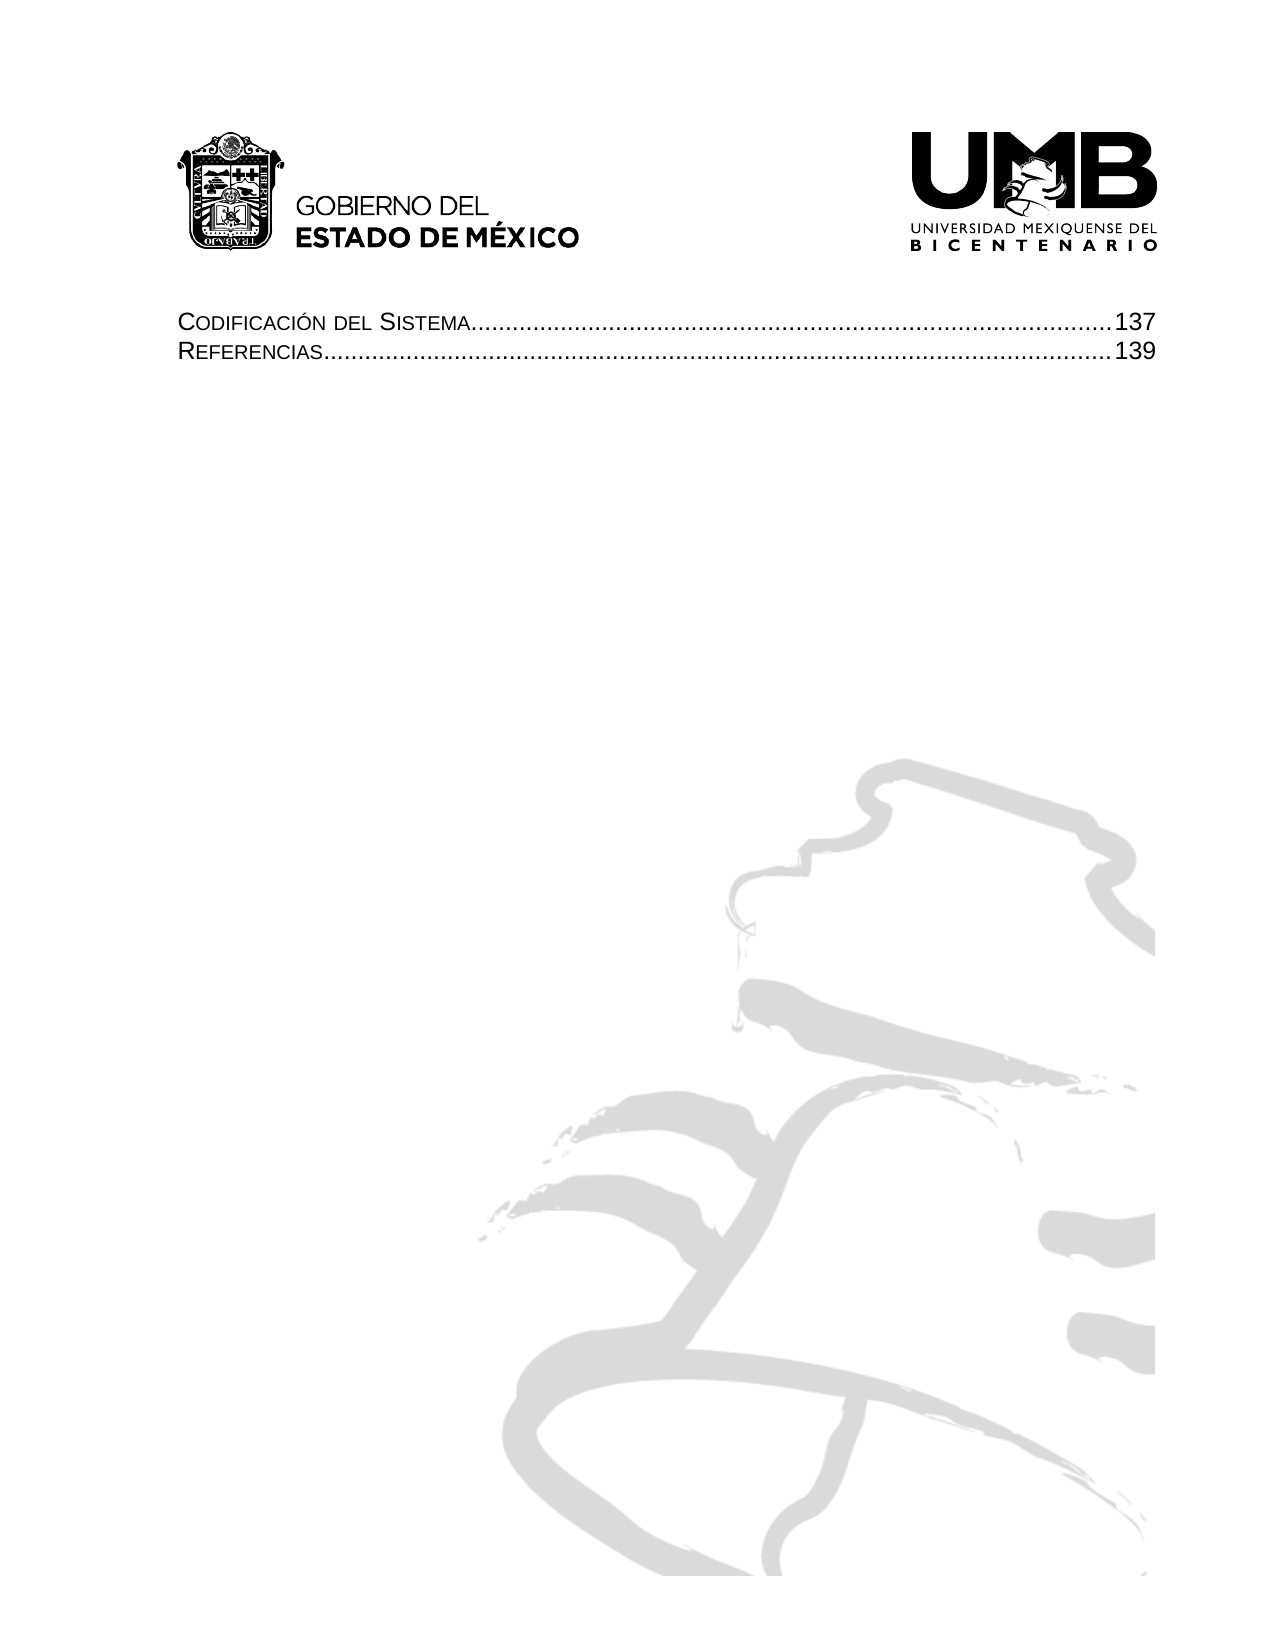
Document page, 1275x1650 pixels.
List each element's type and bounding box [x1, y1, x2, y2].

picture [911, 132, 1157, 251]
picture [177, 132, 579, 251]
picture [461, 757, 1156, 1576]
